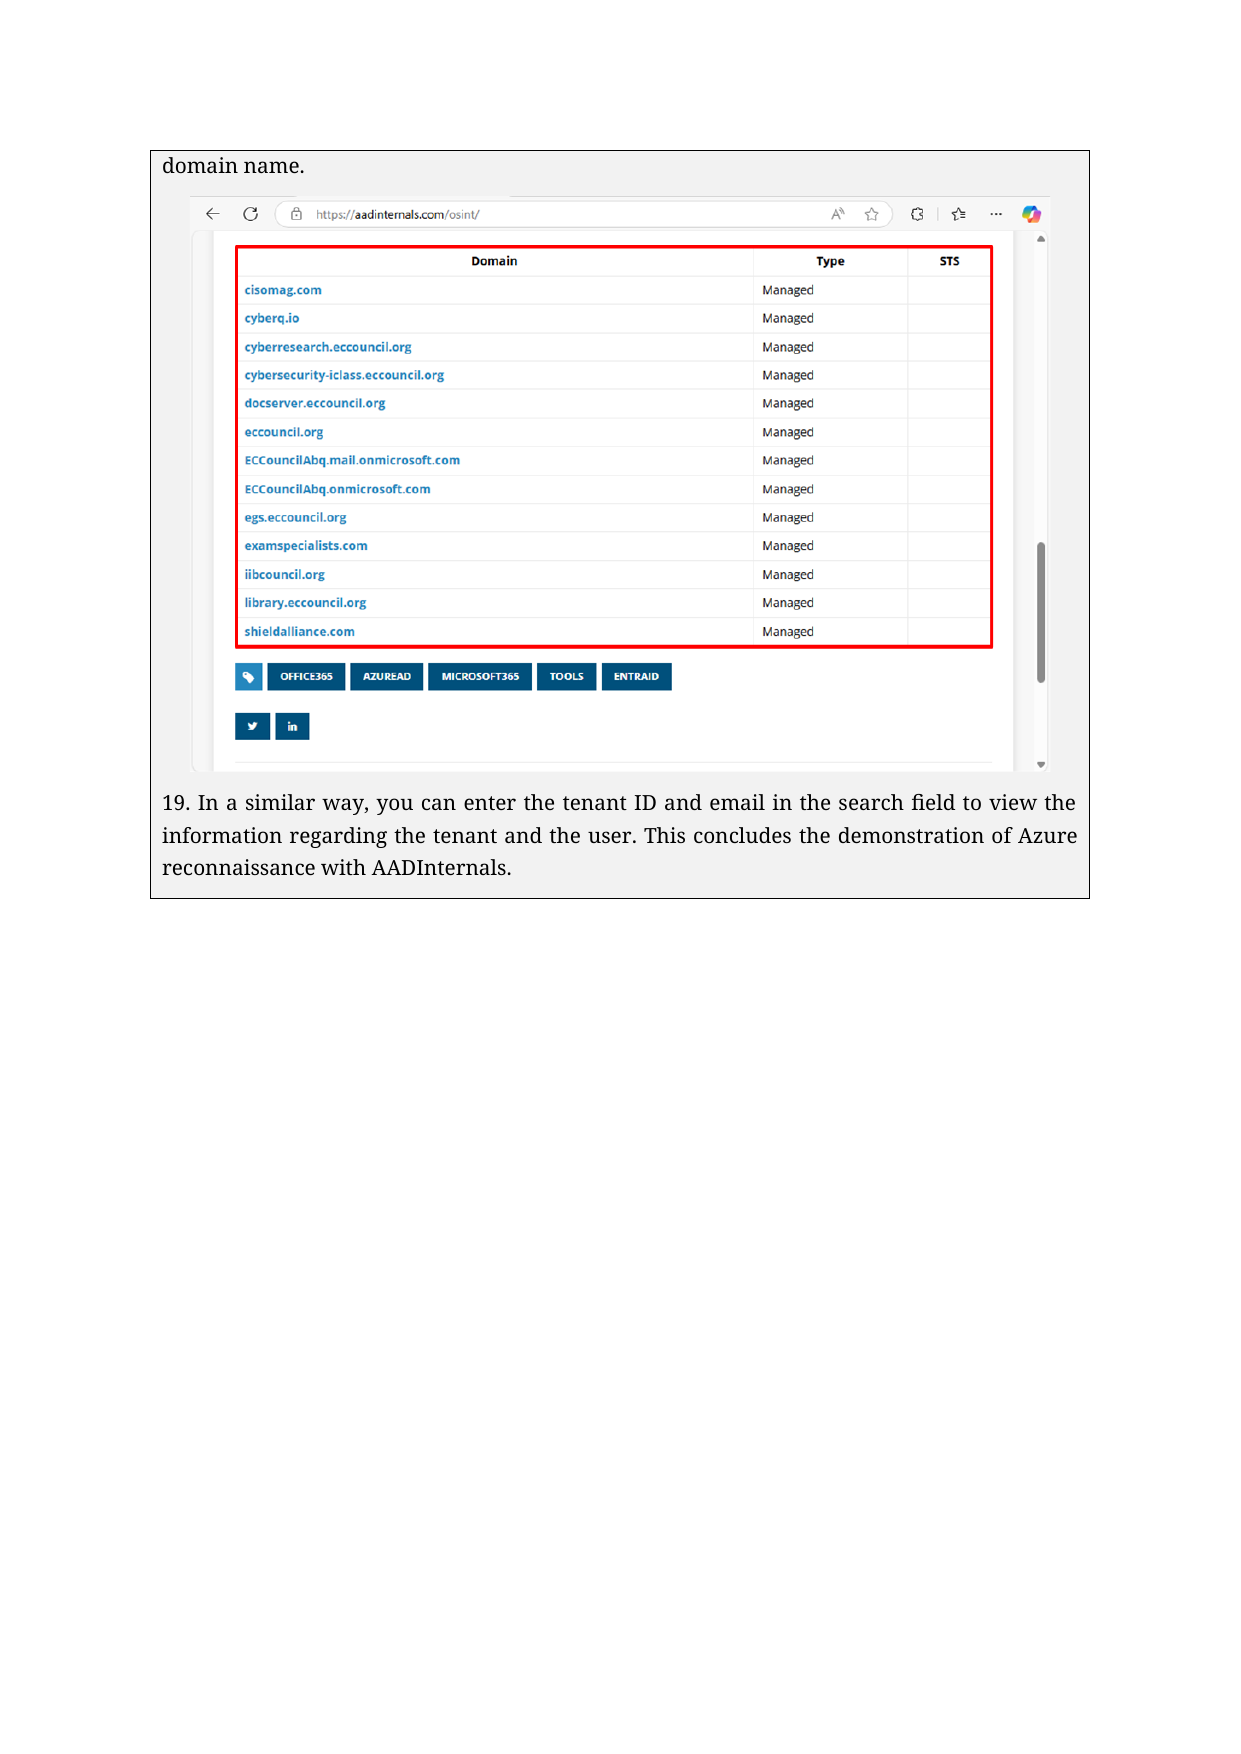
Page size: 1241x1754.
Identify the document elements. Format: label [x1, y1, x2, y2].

table_header [151, 151, 1089, 898]
picture [189, 196, 1051, 772]
